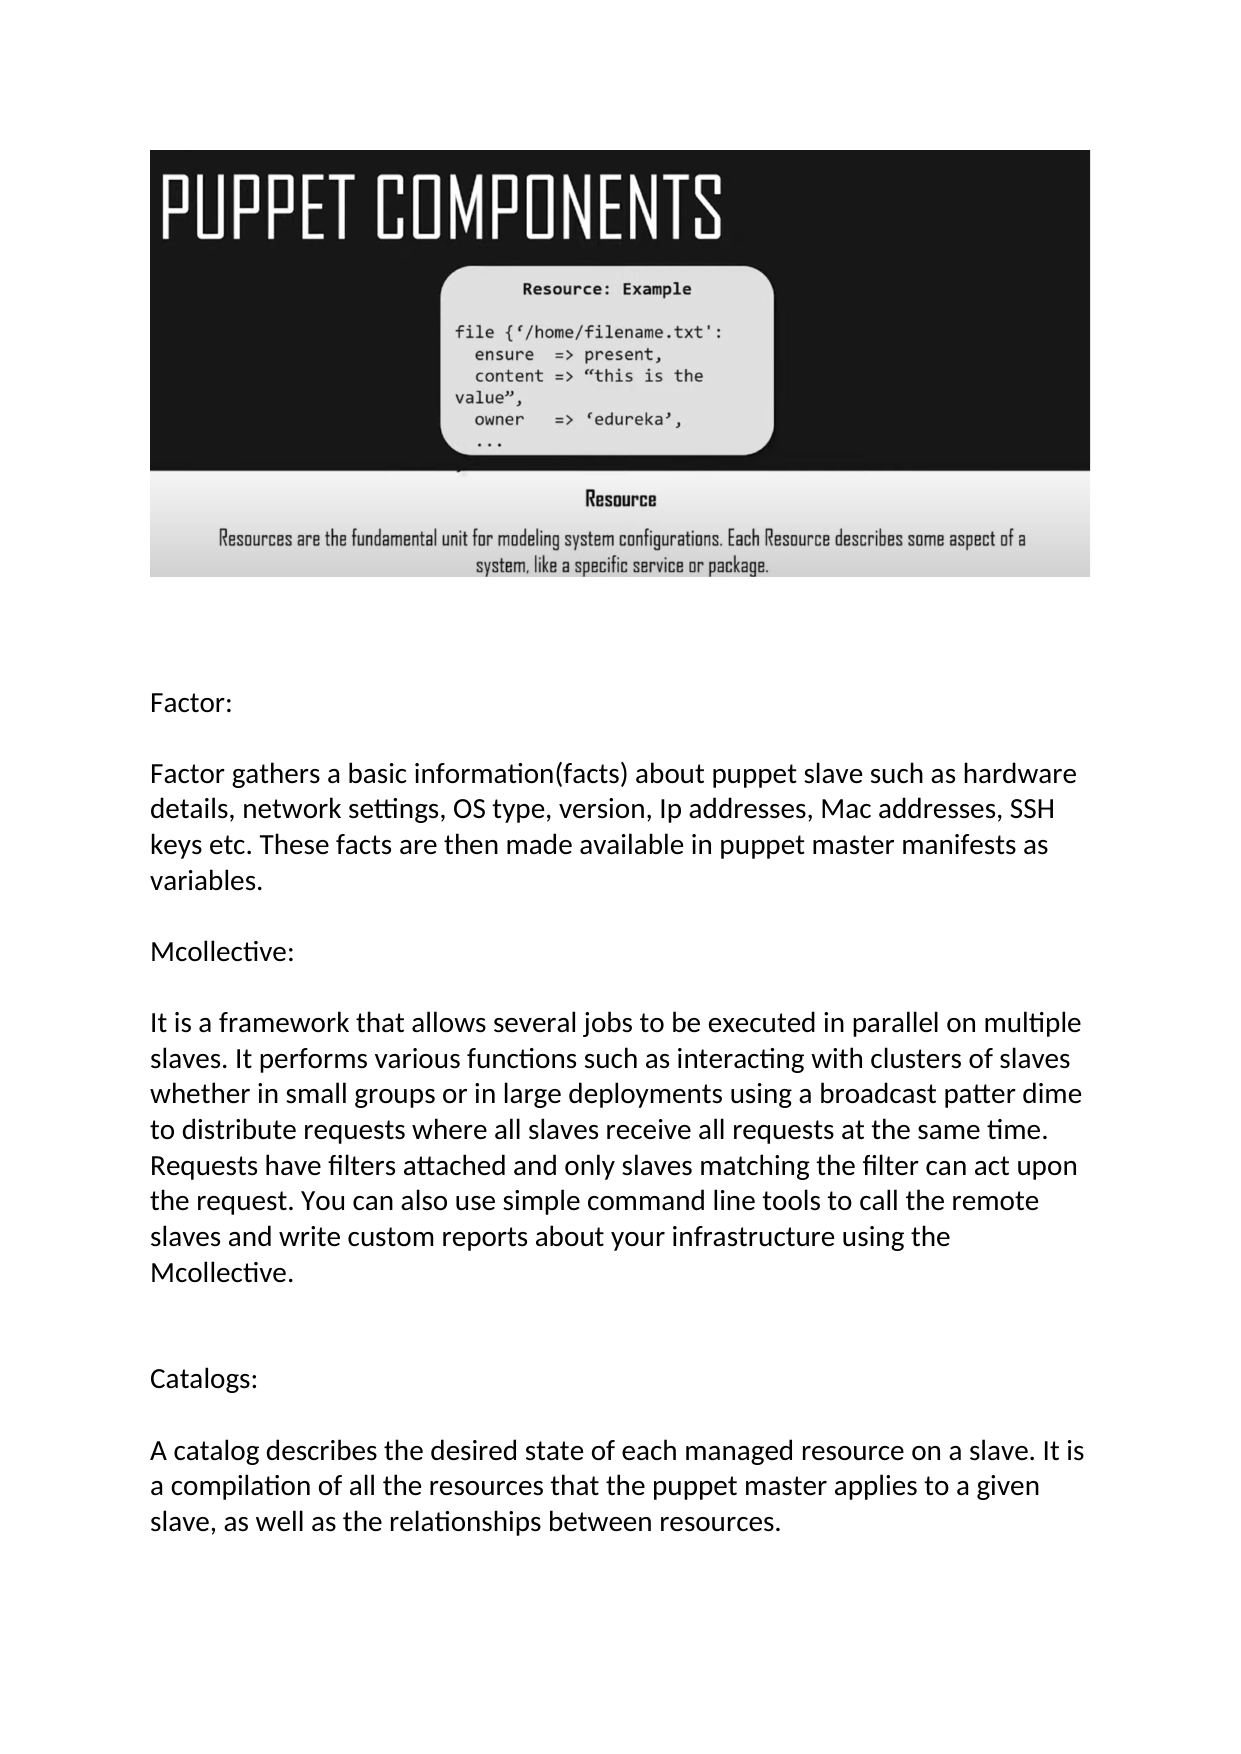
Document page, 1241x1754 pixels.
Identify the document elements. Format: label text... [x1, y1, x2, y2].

picture [150, 150, 1091, 577]
text Factor gathers a basic information(facts) about puppet slave such as hardware details, network settings, OS type, version, Ip addresses, Mac addresses, SSH keys etc. These facts are then made available in puppet master manifests as variables. [150, 755, 1090, 897]
text Factor: [150, 684, 1090, 719]
text It is a framework that allows several jobs to be executed in parallel on multiple slaves. It performs various functions such as interacting with clusters of slaves whether in small groups or in large deployments using a broadcast patter dime to distribute requests where all slaves receive all requests at the same time. Requests have filters attached and only slaves matching the filter can act upon the request. You can also use simple command line tools to call the remote slaves and write custom reports about your infrastructure using the Mcollective. [150, 1004, 1090, 1289]
text Mcollective: [150, 933, 1090, 969]
text Catalogs: A catalog describes the desired state of each managed resource on a slave. It is a compilation of all the resources that the puppet master applies to a given slave, as well as the relationships between resources. [150, 1361, 1090, 1539]
